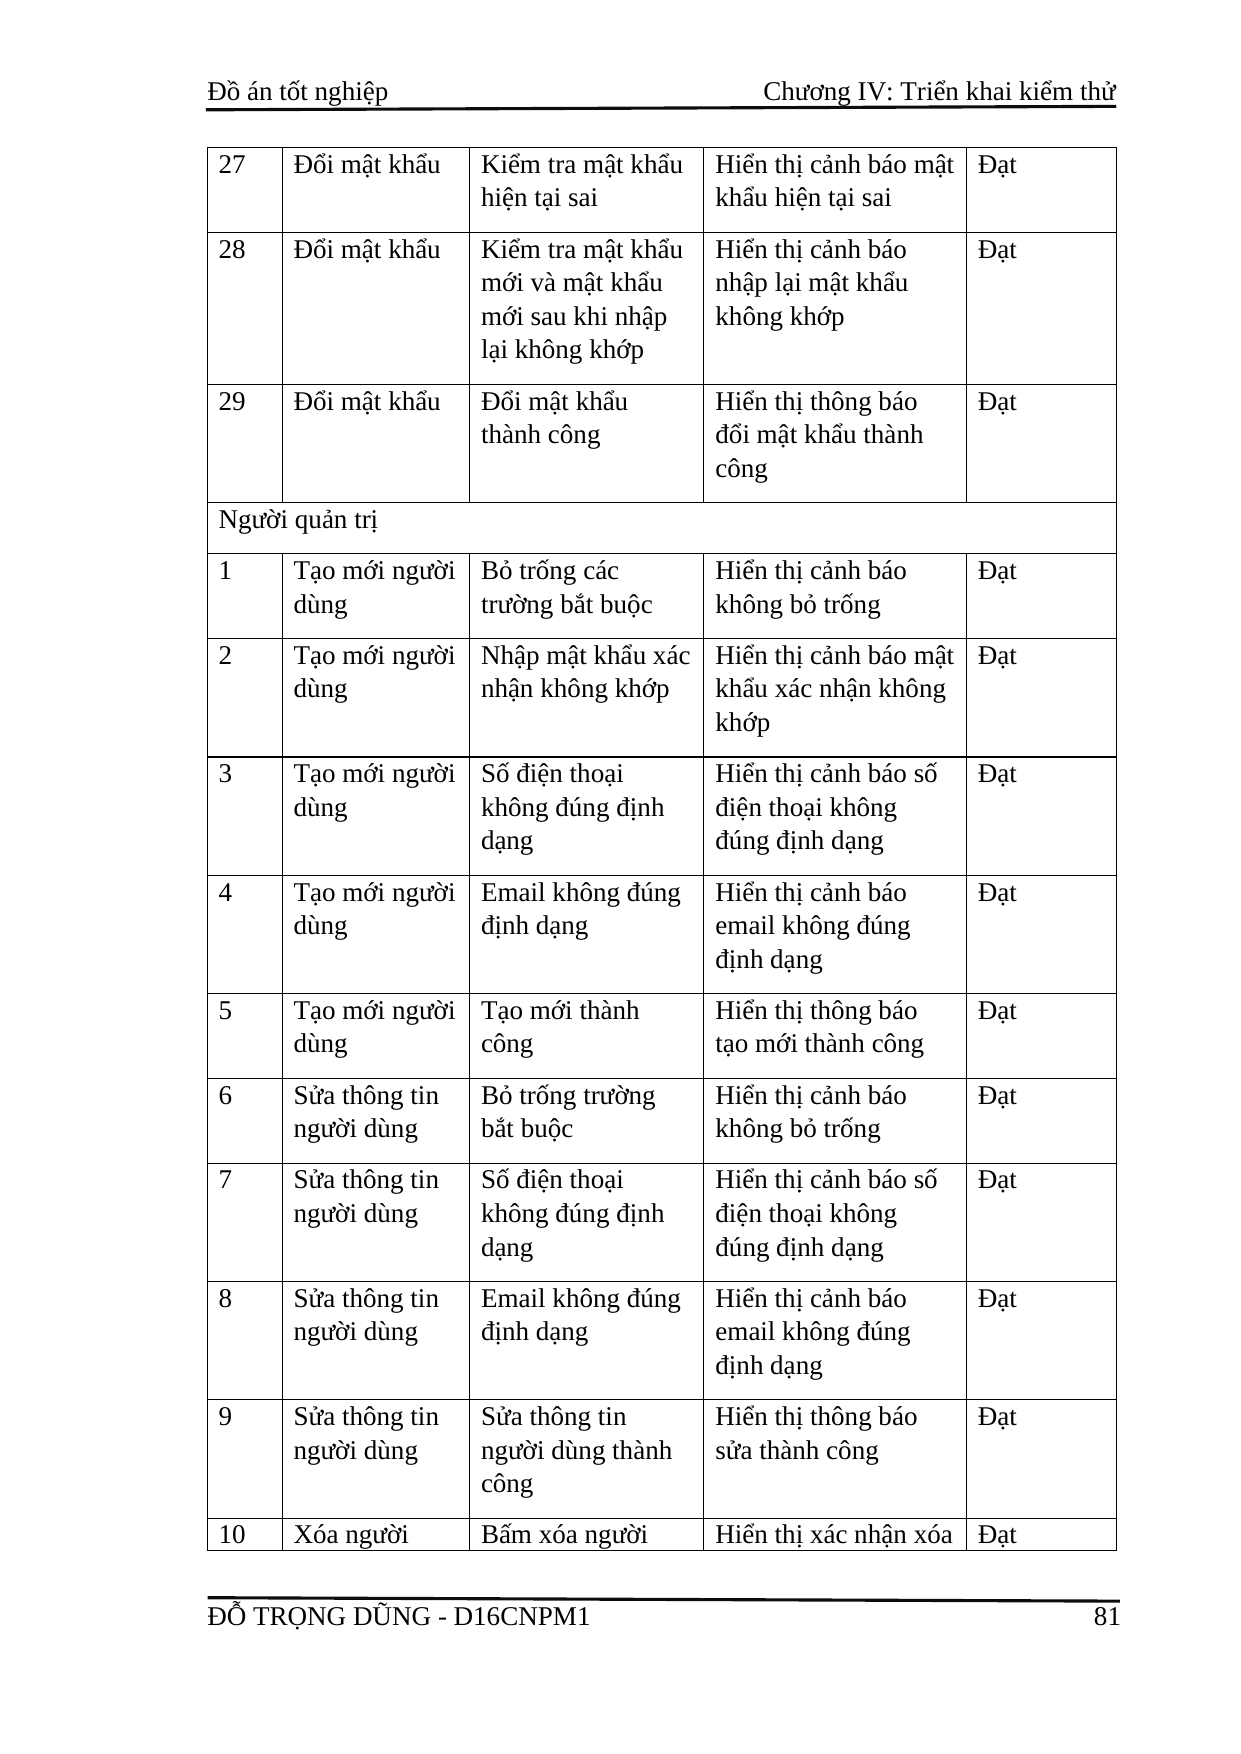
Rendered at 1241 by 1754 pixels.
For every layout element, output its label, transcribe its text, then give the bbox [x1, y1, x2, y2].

table_cell Xóa người dùng [283, 1519, 469, 1550]
table_cell Đạt [967, 148, 1116, 232]
table_cell Đạt [967, 639, 1116, 756]
table_cell Bỏ trống trường bắt buộc [470, 1079, 703, 1163]
table_cell Đạt [967, 1282, 1116, 1399]
table_cell Bấm xóa người dùng [470, 1519, 703, 1550]
table_cell Sửa thông tin người dùng thành công [470, 1400, 703, 1518]
table_cell 29 [208, 385, 282, 502]
table_cell 1 [208, 554, 282, 638]
table_cell 28 [208, 233, 282, 384]
table_cell Đổi mật khẩu thành công [470, 385, 703, 502]
table_cell Đổi mật khẩu [283, 385, 469, 502]
table_cell Hiển thị cảnh báo mật khẩu xác nhận không khớp [704, 639, 966, 756]
table_cell Email không đúng định dạng [470, 876, 703, 993]
table_cell Hiển thị cảnh báo email không đúng định dạng [704, 876, 966, 993]
table_cell Tạo mới thành công [470, 994, 703, 1078]
table_cell Sửa thông tin người dùng [283, 1282, 469, 1399]
table_cell Đạt [967, 385, 1116, 502]
table_cell Tạo mới người dùng [283, 554, 469, 638]
table_cell Số điện thoại không đúng định dạng [470, 1164, 703, 1281]
table_cell Tạo mới người dùng [283, 876, 469, 993]
table_cell 2 [208, 639, 282, 756]
table_cell Hiển thị thông báo sửa thành công [704, 1400, 966, 1518]
table_cell Người quản trị [208, 503, 1116, 553]
table_cell Hiển thị cảnh báo số điện thoại không đúng định dạng [704, 758, 966, 875]
table_cell Đạt [967, 1400, 1116, 1518]
table_cell 8 [208, 1282, 282, 1399]
table_cell Hiển thị cảnh báo nhập lại mật khẩu không khớp [704, 233, 966, 384]
table_cell Đạt [967, 994, 1116, 1078]
table_cell Sửa thông tin người dùng [283, 1400, 469, 1518]
table_cell Hiển thị cảnh báo số điện thoại không đúng định dạng [704, 1164, 966, 1281]
table_cell Bỏ trống các trường bắt buộc [470, 554, 703, 638]
table_cell Hiển thị cảnh báo email không đúng định dạng [704, 1282, 966, 1399]
table_cell Hiển thị cảnh báo mật khẩu hiện tại sai [704, 148, 966, 232]
table_cell Hiển thị cảnh báo không bỏ trống [704, 554, 966, 638]
table_cell Đạt [967, 758, 1116, 875]
table_cell 7 [208, 1164, 282, 1281]
table_cell Hiển thị thông báo đổi mật khẩu thành công [704, 385, 966, 502]
table_cell 3 [208, 758, 282, 875]
table_cell 10 [208, 1519, 282, 1550]
table_cell 9 [208, 1400, 282, 1518]
table_cell Đạt [967, 1079, 1116, 1163]
table_cell 6 [208, 1079, 282, 1163]
table_cell Kiểm tra mật khẩu hiện tại sai [470, 148, 703, 232]
table_cell 4 [208, 876, 282, 993]
table_cell Hiển thị thông báo tạo mới thành công [704, 994, 966, 1078]
table_cell Số điện thoại không đúng định dạng [470, 758, 703, 875]
table_cell Đổi mật khẩu [283, 148, 469, 232]
table_cell Tạo mới người dùng [283, 639, 469, 756]
table_cell Tạo mới người dùng [283, 994, 469, 1078]
table_cell Nhập mật khẩu xác nhận không khớp [470, 639, 703, 756]
table_cell Kiểm tra mật khẩu mới và mật khẩu mới sau khi nhập lại không khớp [470, 233, 703, 384]
table_cell 27 [208, 148, 282, 232]
table_cell Đạt [967, 233, 1116, 384]
table_cell Sửa thông tin người dùng [283, 1079, 469, 1163]
table_cell Tạo mới người dùng [283, 758, 469, 875]
table_cell 5 [208, 994, 282, 1078]
table_cell Đạt [967, 1164, 1116, 1281]
table_cell Hiển thị cảnh báo không bỏ trống [704, 1079, 966, 1163]
table_cell Đạt [967, 1519, 1116, 1550]
table_cell Đạt [967, 876, 1116, 993]
table_cell Sửa thông tin người dùng [283, 1164, 469, 1281]
table_cell Email không đúng định dạng [470, 1282, 703, 1399]
table_cell Đạt [967, 554, 1116, 638]
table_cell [704, 1519, 966, 1550]
table_cell Đổi mật khẩu [283, 233, 469, 384]
